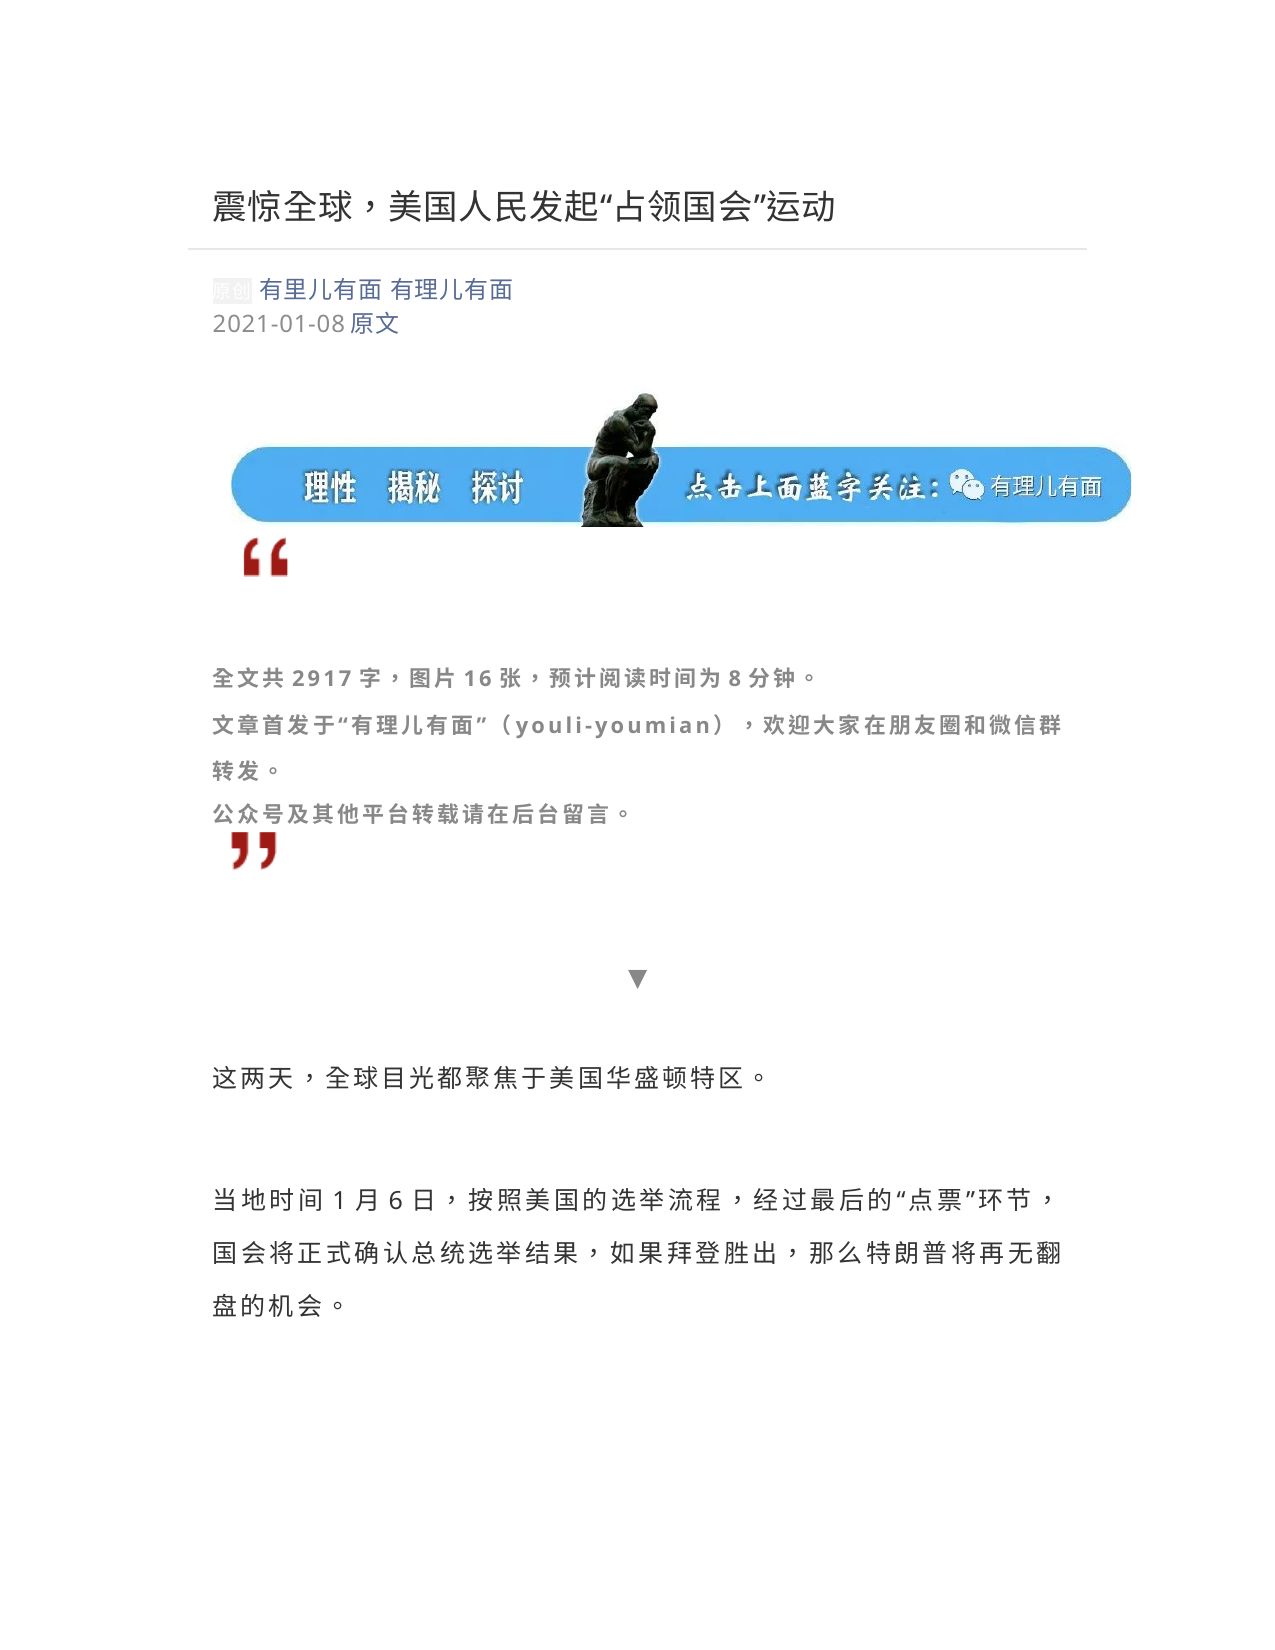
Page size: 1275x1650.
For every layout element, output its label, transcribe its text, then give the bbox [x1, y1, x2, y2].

picture [243, 537, 288, 577]
text 2021-01-08原文 发表于 [212, 306, 1062, 340]
text 当地时间1月6日，按照美国的选举流程，经过最后的“点票”环节，国会将正式确认总统选举结果，如果拜登胜出，那么特朗普将再无翻盘的机会。 [212, 1163, 1062, 1323]
text 文章首发于“有理儿有面”（youli-youmian），欢迎大家在朋友圈和微信群转发。 [212, 693, 1062, 786]
list 原创 有里儿有面 有理儿有面 [212, 272, 1062, 306]
text 全文共2917字，图片16张，预计阅读时间为8分钟。 [212, 651, 1062, 693]
text ▼ [212, 953, 1062, 993]
text 这两天，全球目光都聚焦于美国华盛顿特区。 [212, 1041, 1062, 1094]
picture [231, 374, 1132, 527]
picture [231, 832, 277, 871]
title 震惊全球，美国人民发起“占领国会”运动 [187, 150, 1087, 250]
text 公众号及其他平台转载请在后台留言。 [212, 786, 1062, 828]
